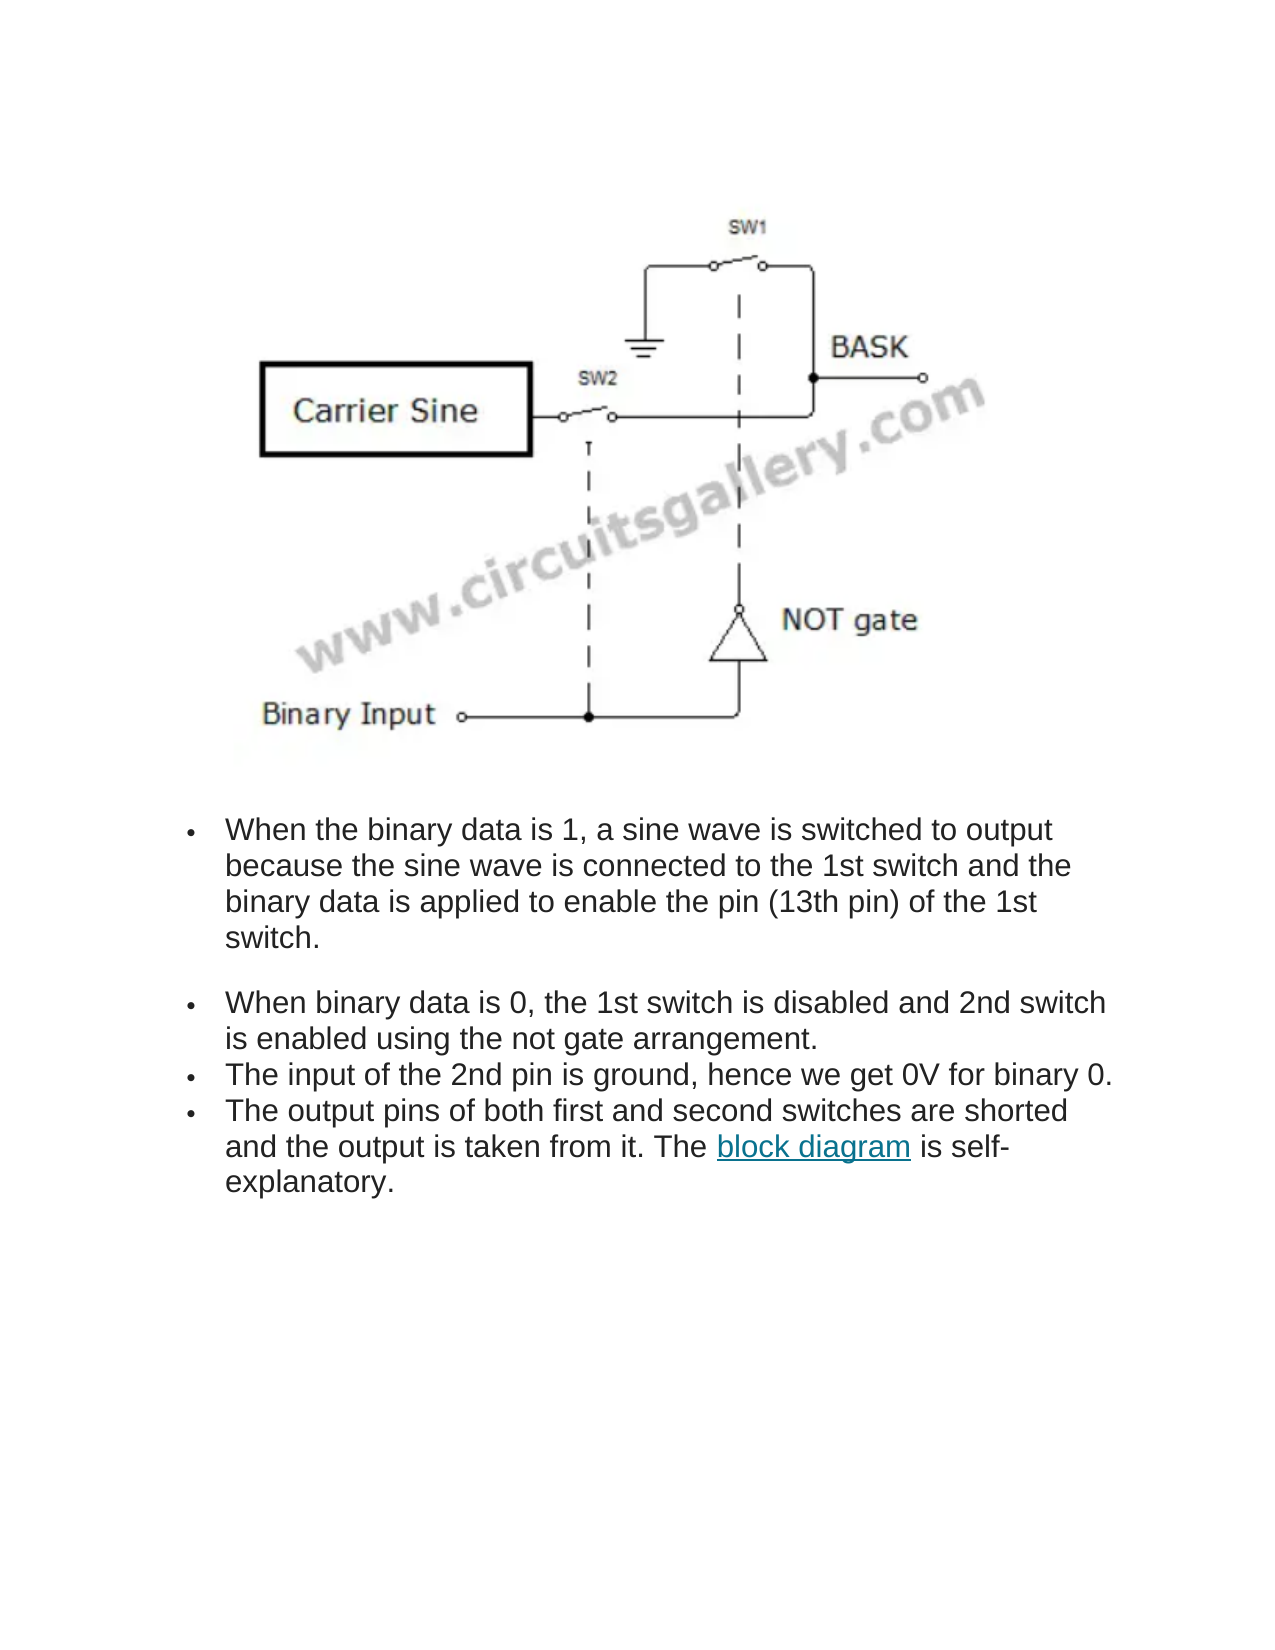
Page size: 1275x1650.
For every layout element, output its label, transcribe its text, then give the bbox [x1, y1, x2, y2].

picture [150, 150, 1041, 771]
list When the binary data is 1, a sine wave is switched to output because the sine wave is connected to the 1st switch and the binary data is applied to enable the pin (13th pin) of the 1st switch. [187, 811, 1125, 955]
list The output pins of both first and second switches are shorted and the output is taken from it. The block diagram is self-explanatory. [187, 1092, 1125, 1199]
list When binary data is 0, the 1st switch is disabled and 2nd switch is enabled using the not gate arrangement. [187, 984, 1125, 1056]
list The input of the 2nd pin is ground, hence we get 0V for binary 0. [187, 1056, 1125, 1092]
